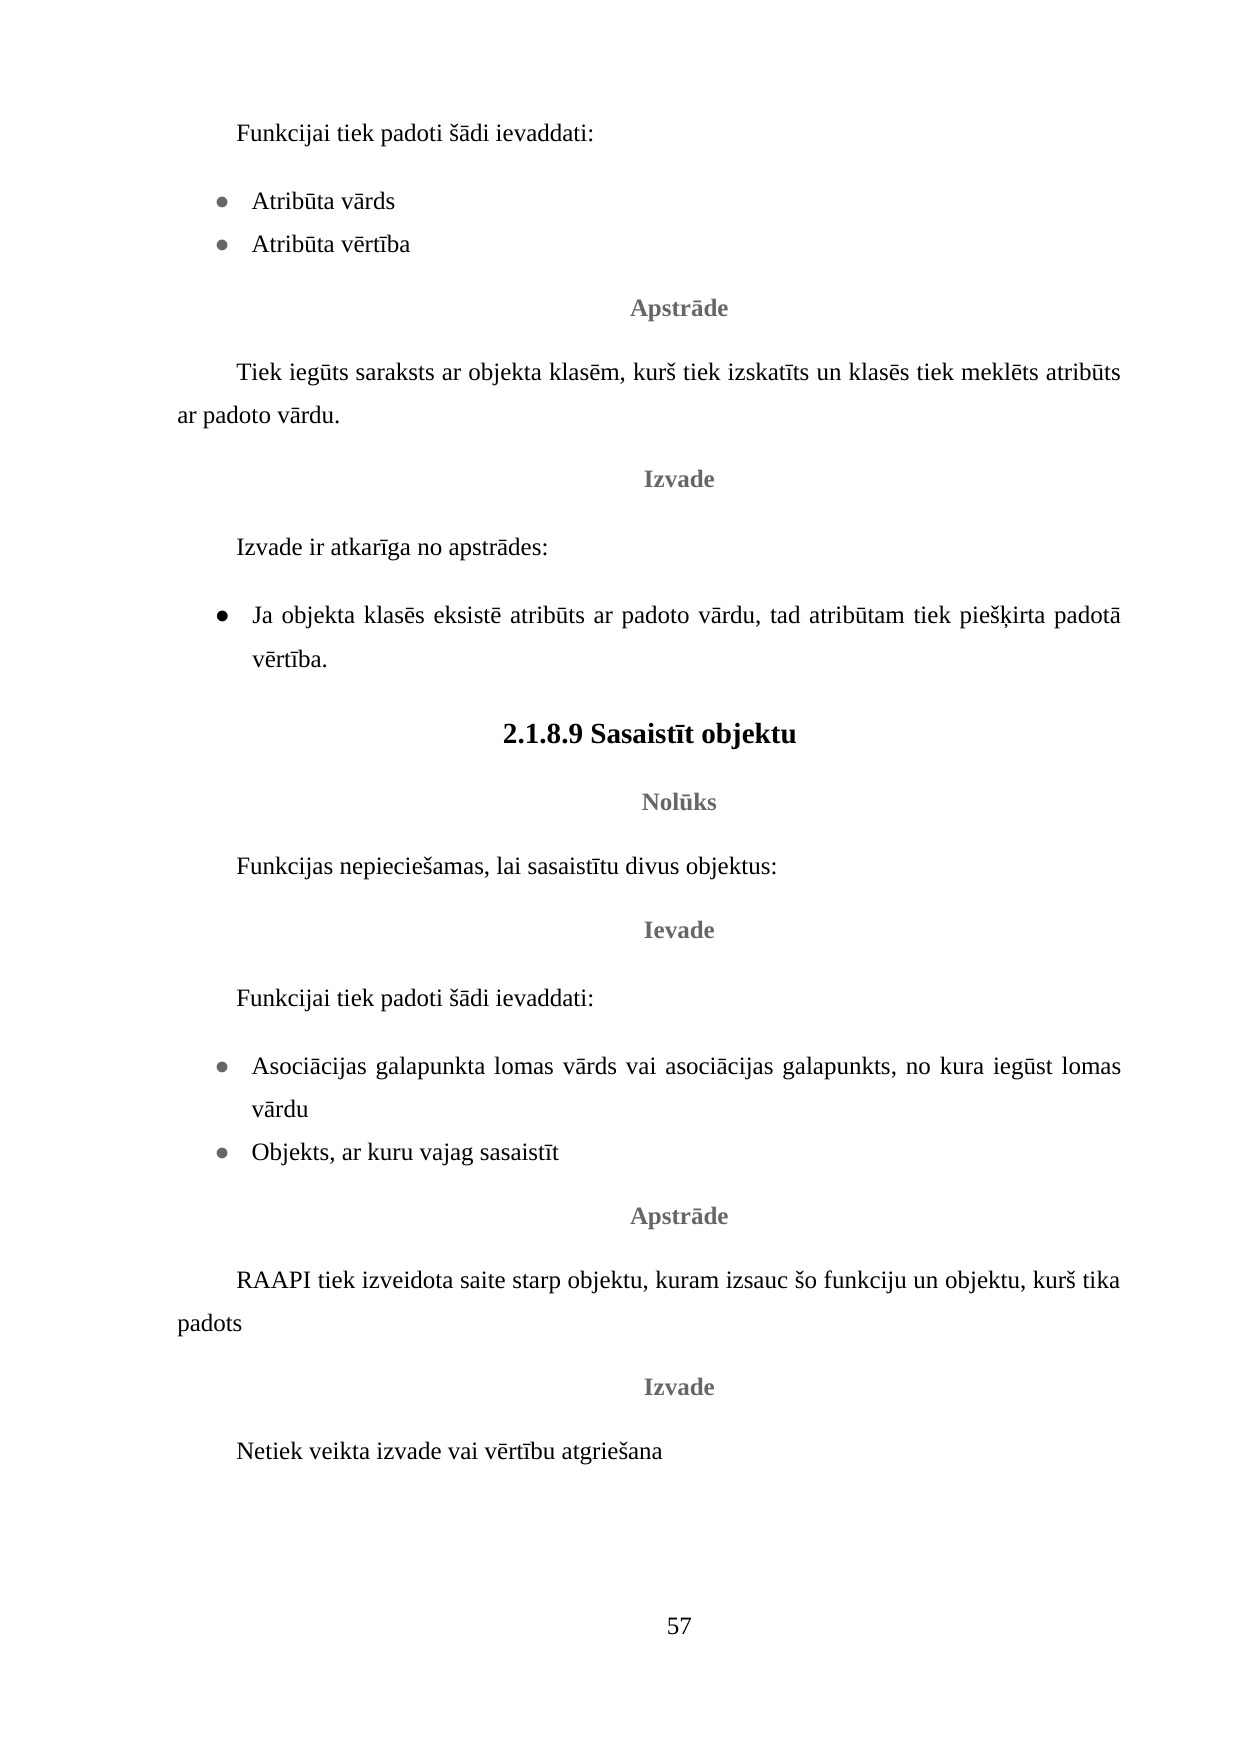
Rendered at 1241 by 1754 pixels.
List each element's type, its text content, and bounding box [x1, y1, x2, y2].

text Apstrāde [177, 1201, 1122, 1230]
subtitle 2.1.8.9 Sasaistīt objektu [177, 716, 1122, 749]
text Izvade [177, 1372, 1122, 1401]
text RAAPI tiek izveidota saite starp objektu, kuram izsauc šo funkciju un objektu, kurš tika padots [177, 1265, 1122, 1337]
list Atribūta vārds [214, 186, 1122, 215]
text Tiek iegūts saraksts ar objekta klasēm, kurš tiek izskatīts un klasēs tiek meklēts atribūts ar padoto vārdu. [177, 357, 1122, 429]
list Asociācijas galapunkta lomas vārds vai asociācijas galapunkts, no kura iegūst lomas vārdu [214, 1051, 1122, 1123]
text Izvade ir atkarīga no apstrādes: [177, 532, 1122, 561]
text Netiek veikta izvade vai vērtību atgriešana [177, 1436, 1122, 1465]
text Funkcijai tiek padoti šādi ievaddati: [177, 983, 1122, 1012]
list Ja objekta klasēs eksistē atribūts ar padoto vārdu, tad atribūtam tiek piešķirta padotā vērtība. [214, 601, 1122, 672]
text Nolūks [177, 787, 1122, 816]
text Izvade [177, 464, 1122, 493]
list Atribūta vērtība [214, 229, 1122, 258]
text Funkcijai tiek padoti šādi ievaddati: [177, 118, 1122, 147]
list Objekts, ar kuru vajag sasaistīt [214, 1137, 1122, 1166]
text Funkcijas nepieciešamas, lai sasaistītu divus objektus: [177, 851, 1122, 880]
text Apstrāde [177, 293, 1122, 322]
text Ievade [177, 915, 1122, 944]
